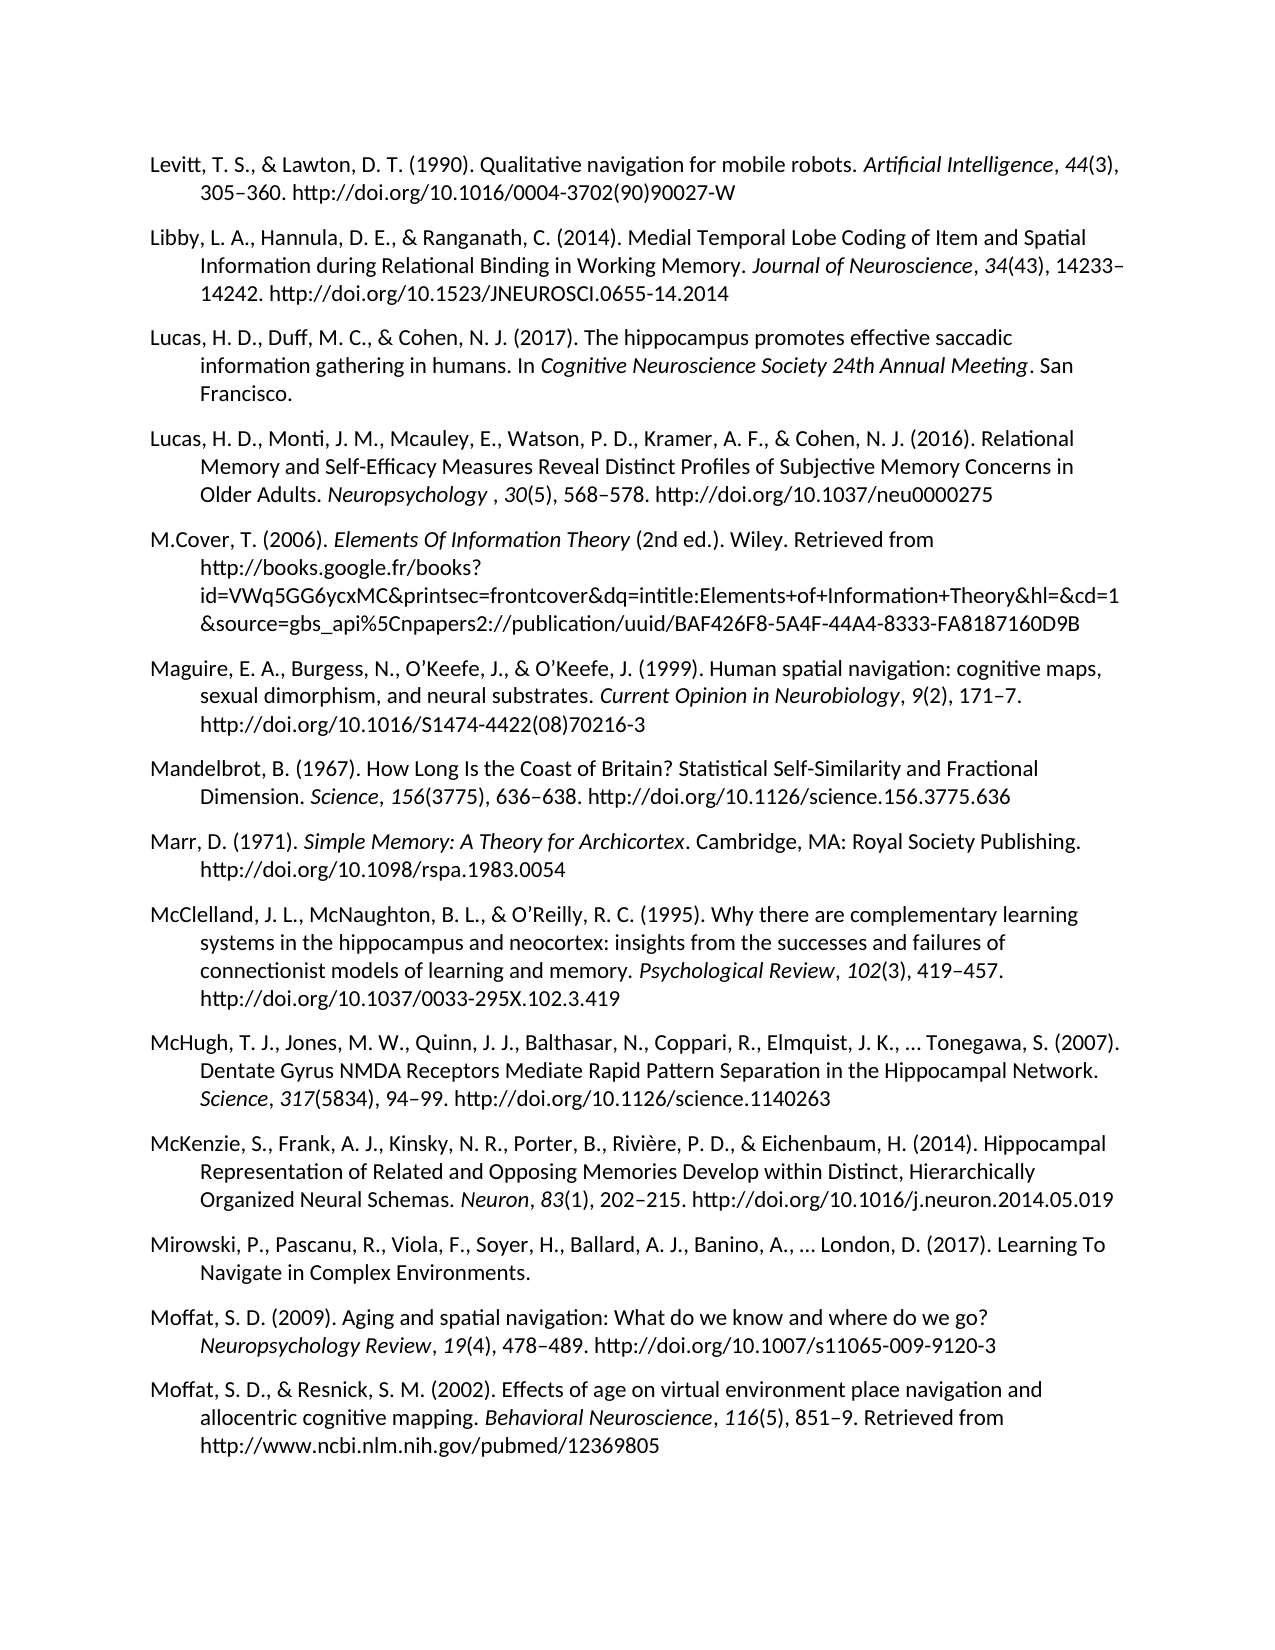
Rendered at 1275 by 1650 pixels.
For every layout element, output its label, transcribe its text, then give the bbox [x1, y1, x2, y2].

text Libby, L. A., Hannula, D. E., & Ranganath, C. (2014). Medial Temporal Lobe Coding of Item and Spatial Information during Relational Binding in Working Memory. Journal of Neuroscience, 34(43), 14233–14242. http://doi.org/10.1523/JNEUROSCI.0655-14.2014 [150, 223, 1125, 307]
text Levitt, T. S., & Lawton, D. T. (1990). Qualitative navigation for mobile robots. Artificial Intelligence, 44(3), 305–360. http://doi.org/10.1016/0004-3702(90)90027-W [150, 150, 1125, 206]
text Mandelbrot, B. (1967). How Long Is the Coast of Britain? Statistical Self-Similarity and Fractional Dimension. Science, 156(3775), 636–638. http://doi.org/10.1126/science.156.3775.636 [150, 754, 1125, 810]
text Lucas, H. D., Duff, M. C., & Cohen, N. J. (2017). The hippocampus promotes effective saccadic information gathering in humans. In Cognitive Neuroscience Society 24th Annual Meeting. San Francisco. [150, 323, 1125, 407]
text Moffat, S. D., & Resnick, S. M. (2002). Effects of age on virtual environment place navigation and allocentric cognitive mapping. Behavioral Neuroscience, 116(5), 851–9. Retrieved from http://www.ncbi.nlm.nih.gov/pubmed/12369805 [150, 1375, 1125, 1459]
text Marr, D. (1971). Simple Memory: A Theory for Archicortex. Cambridge, MA: Royal Society Publishing. http://doi.org/10.1098/rspa.1983.0054 [150, 827, 1125, 883]
text McHugh, T. J., Jones, M. W., Quinn, J. J., Balthasar, N., Coppari, R., Elmquist, J. K., … Tonegawa, S. (2007). Dentate Gyrus NMDA Receptors Mediate Rapid Pattern Separation in the Hippocampal Network. Science, 317(5834), 94–99. http://doi.org/10.1126/science.1140263 [150, 1028, 1125, 1113]
text Lucas, H. D., Monti, J. M., Mcauley, E., Watson, P. D., Kramer, A. F., & Cohen, N. J. (2016). Relational Memory and Self-Efficacy Measures Reveal Distinct Profiles of Subjective Memory Concerns in Older Adults. Neuropsychology , 30(5), 568–578. http://doi.org/10.1037/neu0000275 [150, 424, 1125, 508]
text McKenzie, S., Frank, A. J., Kinsky, N. R., Porter, B., Rivière, P. D., & Eichenbaum, H. (2014). Hippocampal Representation of Related and Opposing Memories Develop within Distinct, Hierarchically Organized Neural Schemas. Neuron, 83(1), 202–215. http://doi.org/10.1016/j.neuron.2014.05.019 [150, 1129, 1125, 1213]
text Maguire, E. A., Burgess, N., O’Keefe, J., & O’Keefe, J. (1999). Human spatial navigation: cognitive maps, sexual dimorphism, and neural substrates. Current Opinion in Neurobiology, 9(2), 171–7. http://doi.org/10.1016/S1474-4422(08)70216-3 [150, 654, 1125, 738]
text M.Cover, T. (2006). Elements Of Information Theory (2nd ed.). Wiley. Retrieved from http://books.google.fr/books?id=VWq5GG6ycxMC&printsec=frontcover&dq=intitle:Elements+of+Information+Theory&hl=&cd=1&source=gbs_api%5Cnpapers2://publication/uuid/BAF426F8-5A4F-44A4-8333-FA8187160D9B [150, 525, 1125, 637]
text McClelland, J. L., McNaughton, B. L., & O’Reilly, R. C. (1995). Why there are complementary learning systems in the hippocampus and neocortex: insights from the successes and failures of connectionist models of learning and memory. Psychological Review, 102(3), 419–457. http://doi.org/10.1037/0033-295X.102.3.419 [150, 900, 1125, 1012]
text Moffat, S. D. (2009). Aging and spatial navigation: What do we know and where do we go? Neuropsychology Review, 19(4), 478–489. http://doi.org/10.1007/s11065-009-9120-3 [150, 1303, 1125, 1359]
text Mirowski, P., Pascanu, R., Viola, F., Soyer, H., Ballard, A. J., Banino, A., … London, D. (2017). Learning To Navigate in Complex Environments. [150, 1230, 1125, 1286]
